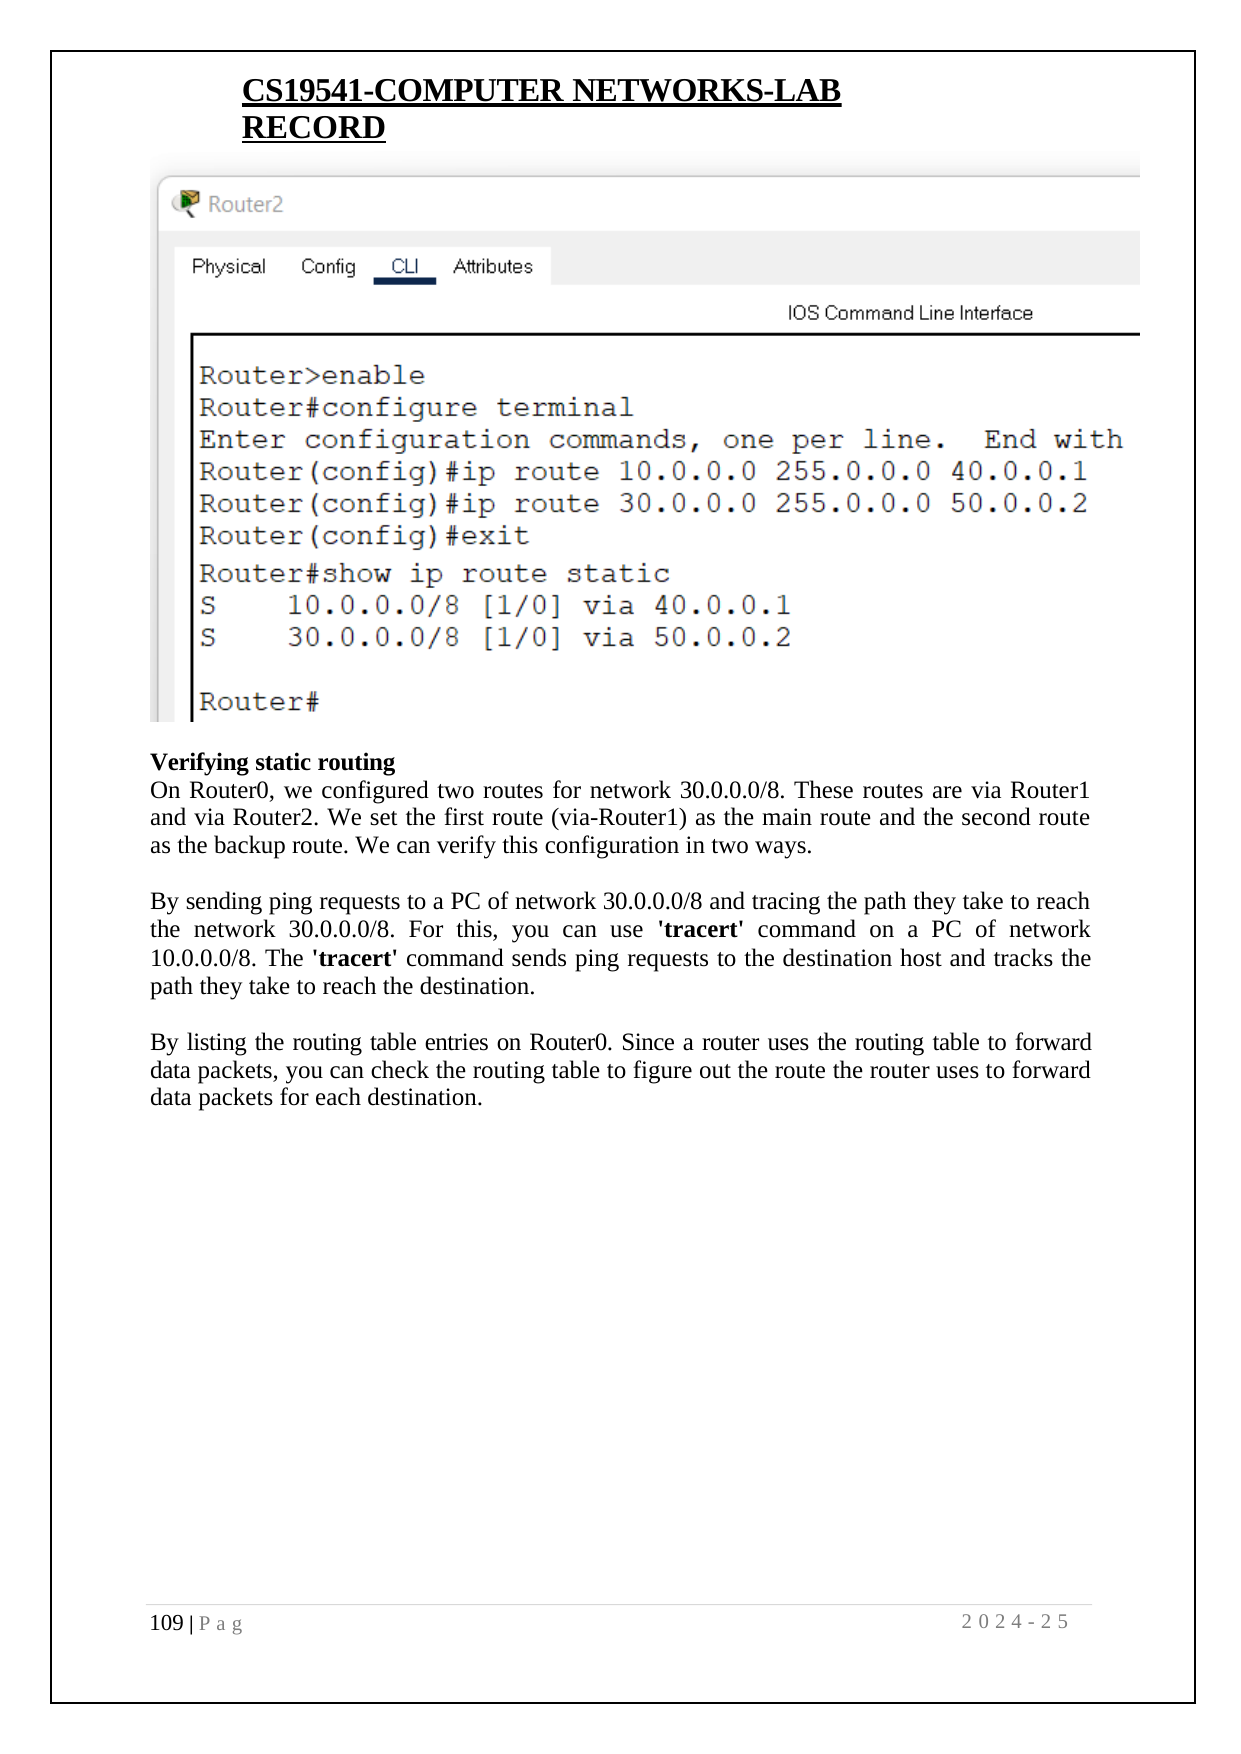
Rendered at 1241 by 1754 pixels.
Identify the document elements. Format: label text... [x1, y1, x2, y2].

subtitle Verifying static routing [150, 747, 1194, 776]
text By sending ping requests to a PC of network 30.0.0.0/8 and tracing the path they take to reach the network 30.0.0.0/8. For this, you can use 'tracert' command on a PC of network 10.0.0.0/8. The 'tracert' command sends ping requests to the destination host and tracks the path they take to reach the destination. [150, 887, 1091, 1000]
text On Router0, we configured two routes for network 30.0.0.0/8. These routes are via Router1 and via Router2. We set the first route (via-Router1) as the main route and the second route as the backup route. We can verify this configuration in two ways. [150, 776, 1091, 859]
text By listing the routing table entries on Router0. Since a router uses the routing table to forward data packets, you can check the routing table to figure out the route the router uses to forward data packets for each destination. [150, 1028, 1092, 1111]
picture [150, 151, 1140, 722]
